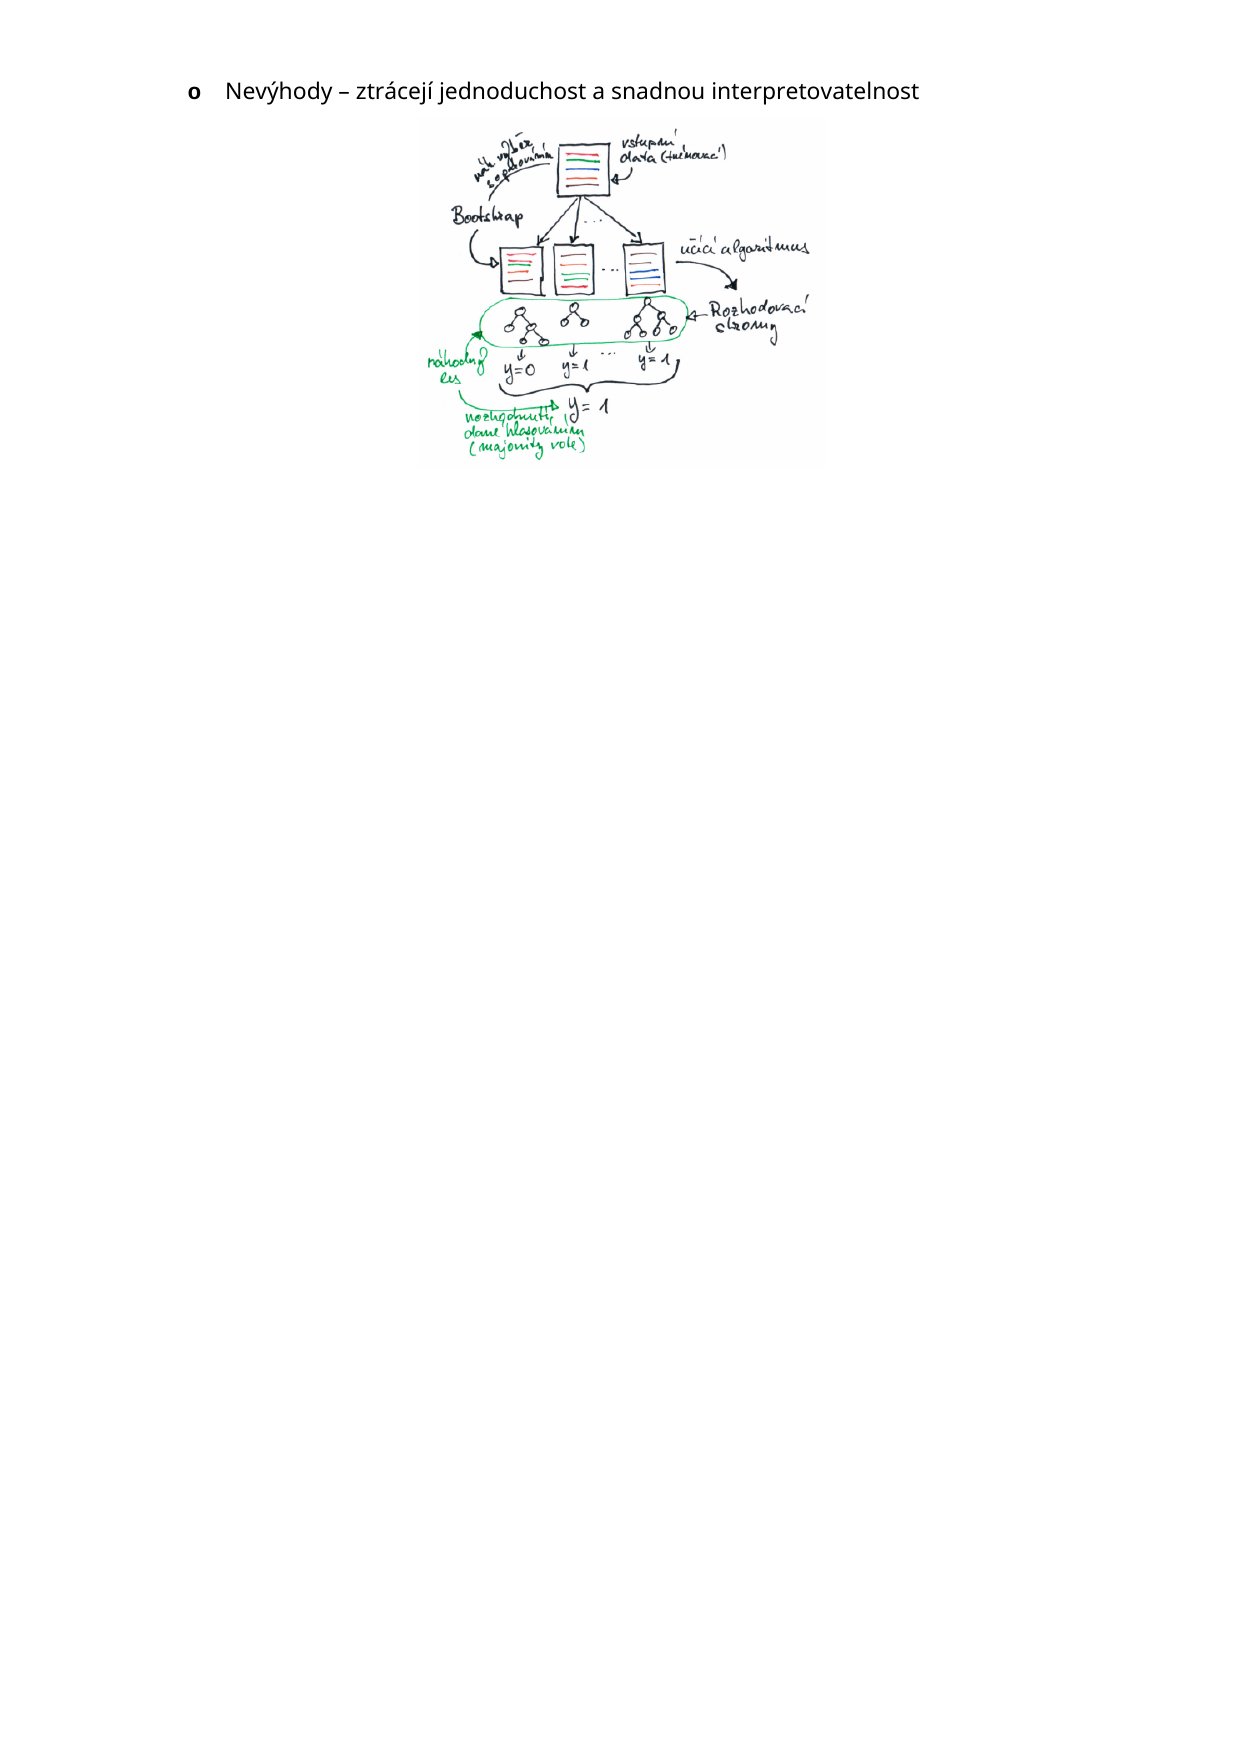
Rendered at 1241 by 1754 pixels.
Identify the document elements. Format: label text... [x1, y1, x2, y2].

picture [414, 111, 826, 468]
list Nevýhody – ztrácejí jednoduchost a snadnou interpretovatelnost [187, 75, 1165, 106]
